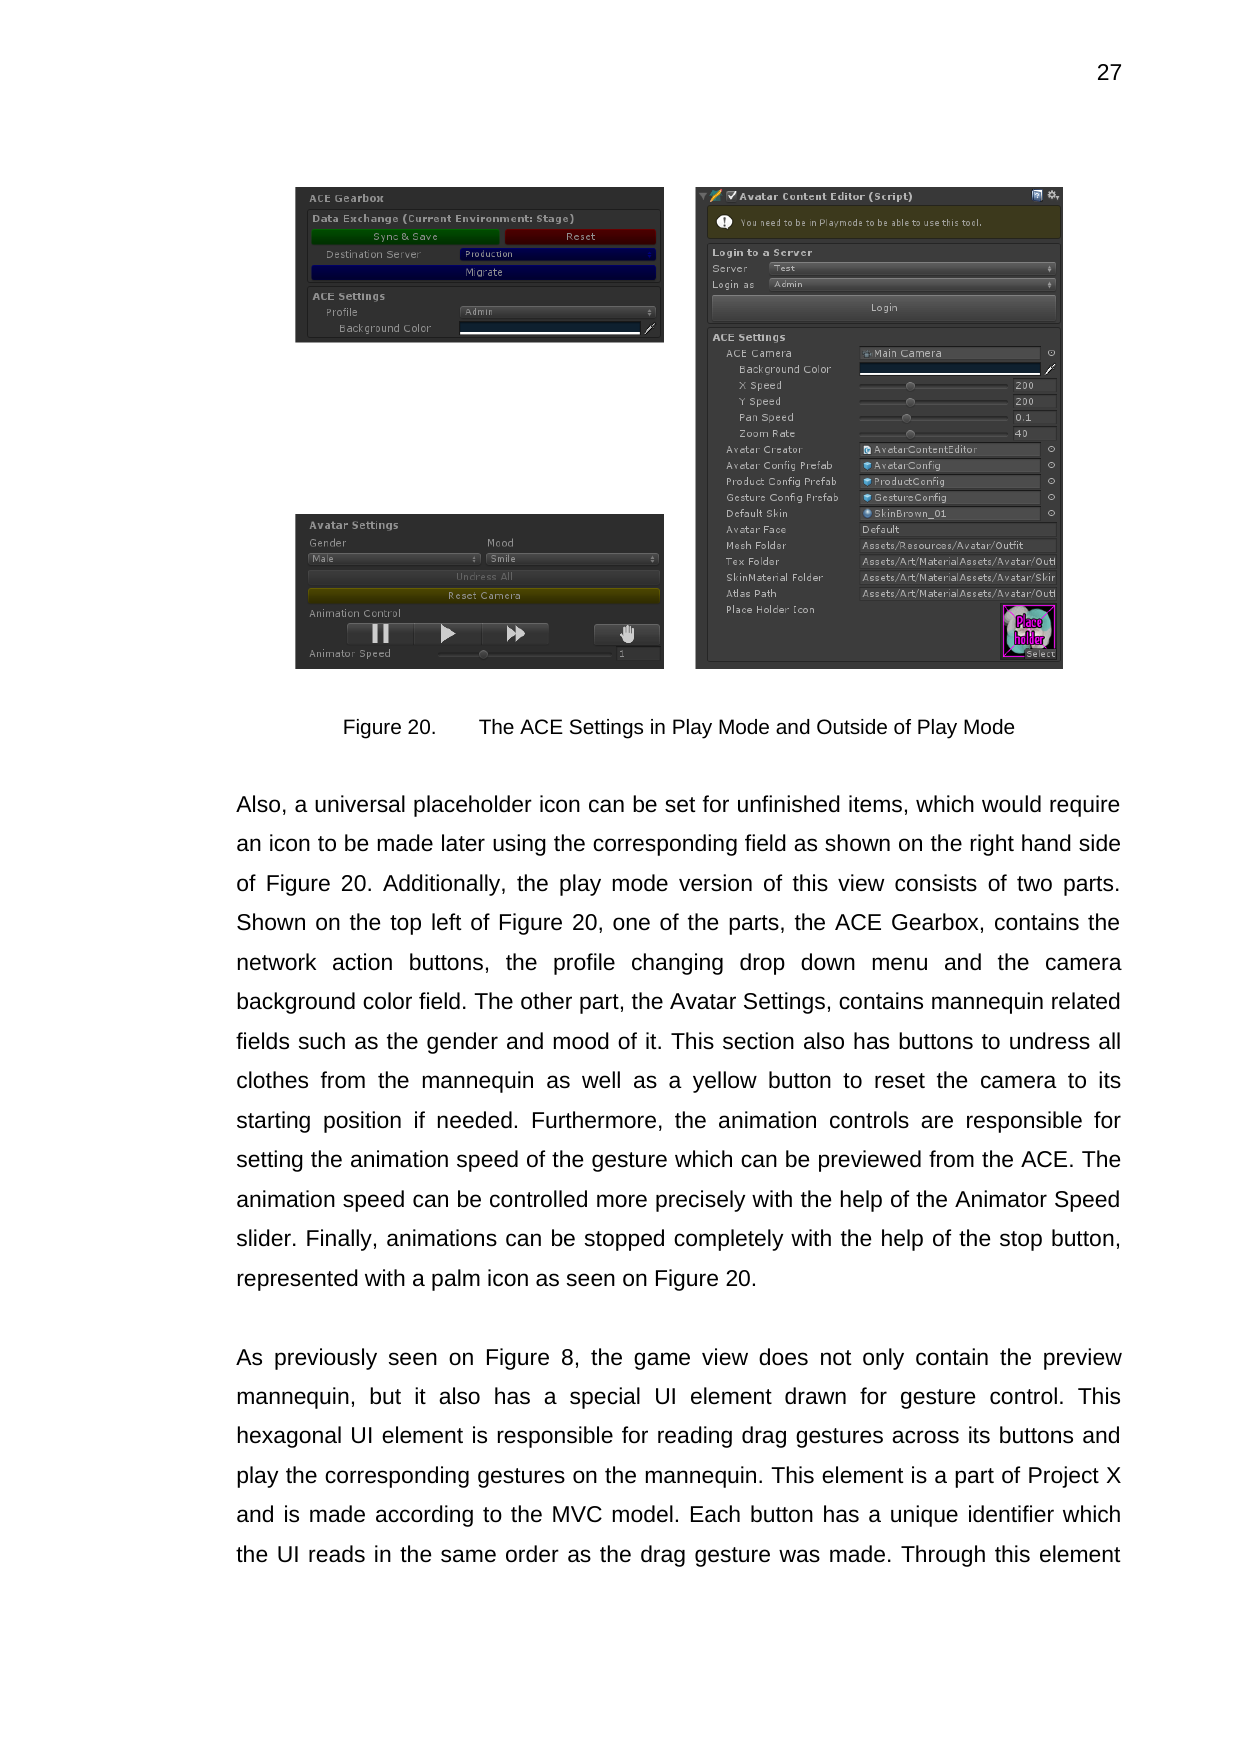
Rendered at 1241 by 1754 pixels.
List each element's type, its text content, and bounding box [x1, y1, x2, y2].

text Also, a universal placeholder icon can be set for unfinished items, which would require an icon to be made later using the corresponding field as shown on the right hand side of Figure 20. Additionally, the play mode version of this view consists of two parts. Shown on the top left of Figure 20, one of the parts, the ACE Gearbox, contains the network action buttons, the profile changing drop down menu and the camera background color field. The other part, the Avatar Settings, contains mannequin related fields such as the gender and mood of it. This section also has buttons to undress all clothes from the mannequin as well as a yellow button to reset the camera to its starting position if needed. Furthermore, the animation controls are responsible for setting the animation speed of the gesture which can be previewed from the ACE. The animation speed can be controlled more precisely with the help of the Animator Speed slider. Finally, animations can be stopped completely with the help of the stop button, represented with a palm icon as seen on Figure 20. [236, 791, 1122, 1291]
text The ACE Settings in Play Mode and Outside of Play Mode [236, 715, 1122, 739]
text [236, 1343, 1122, 1567]
picture [295, 187, 1063, 669]
